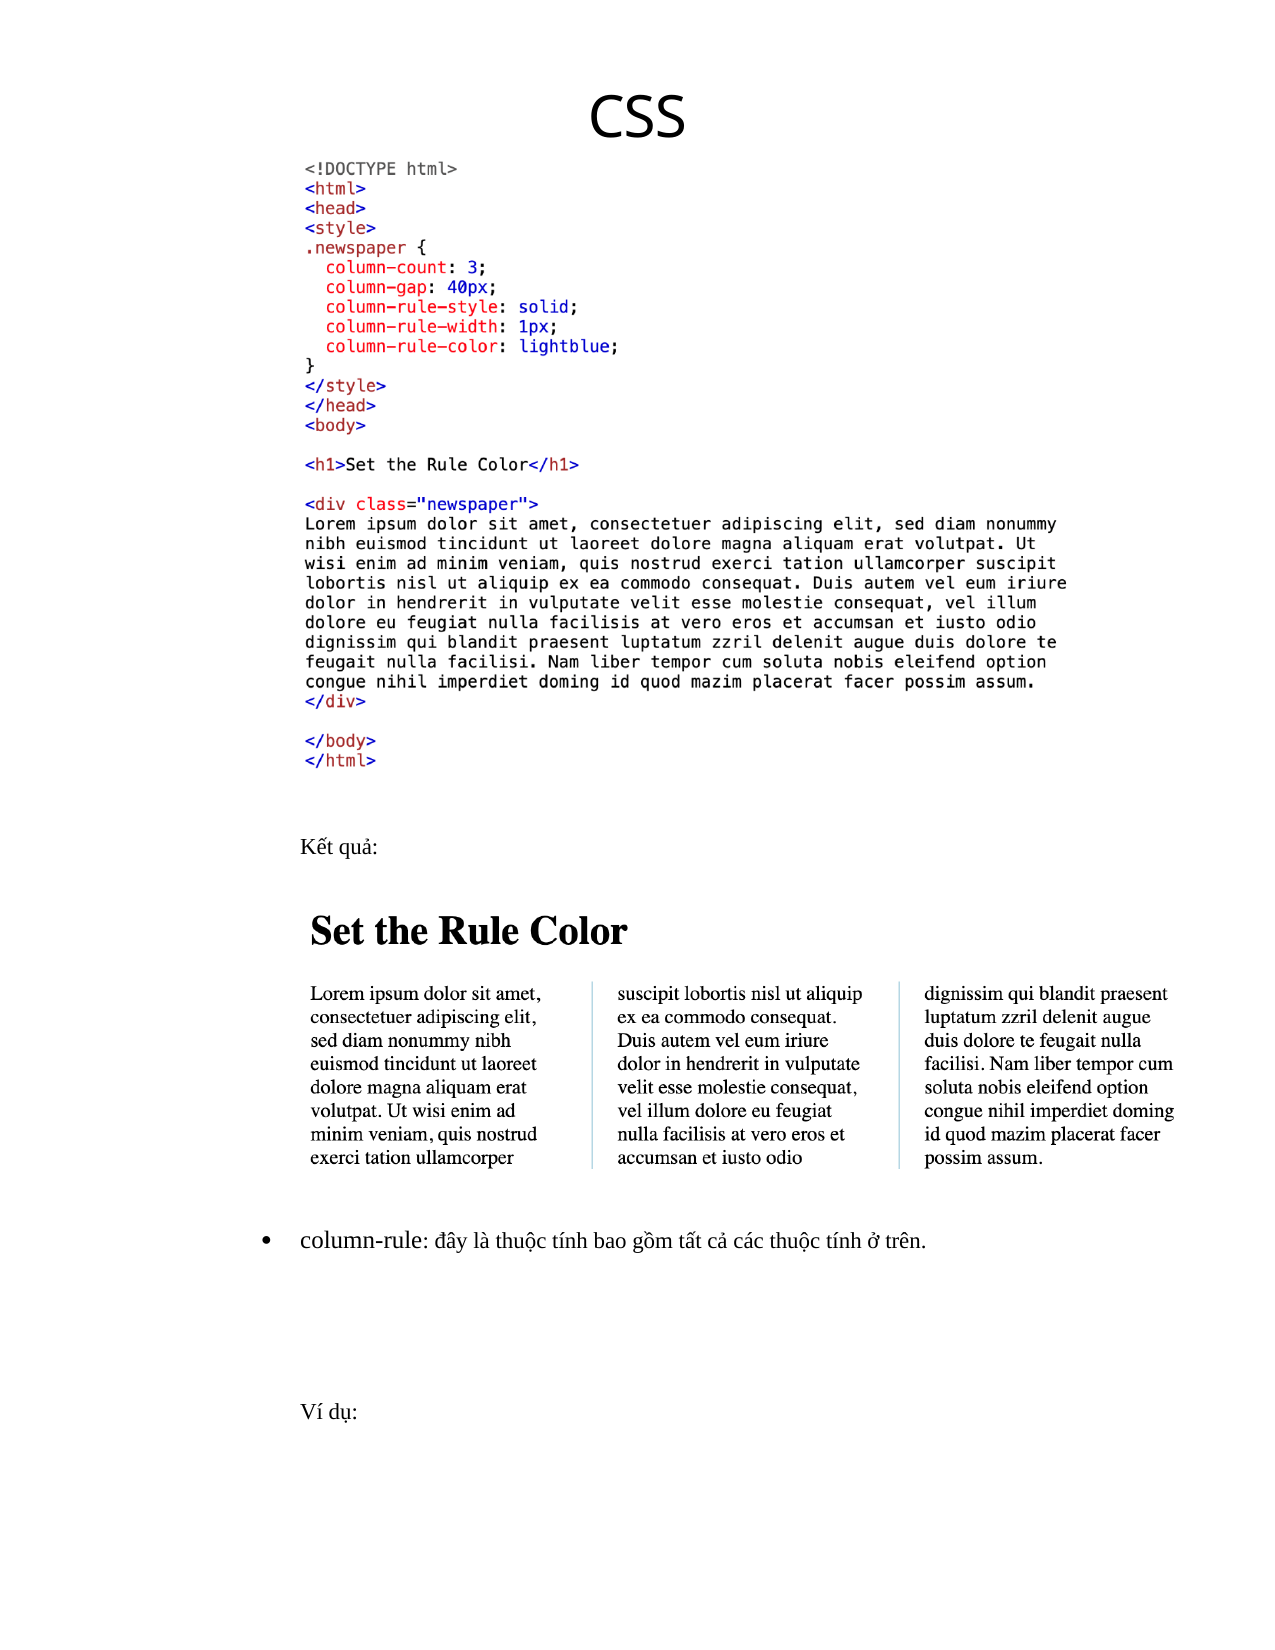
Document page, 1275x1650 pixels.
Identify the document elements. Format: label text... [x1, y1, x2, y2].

picture [300, 154, 1082, 802]
list column-rule: đây là thuộc tính bao gồm tất cả các thuộc tính ở trên. [262, 1225, 1125, 1253]
picture [300, 890, 1182, 1194]
text Kết quả: [300, 833, 1125, 859]
text Ví dụ: [300, 1398, 1125, 1424]
